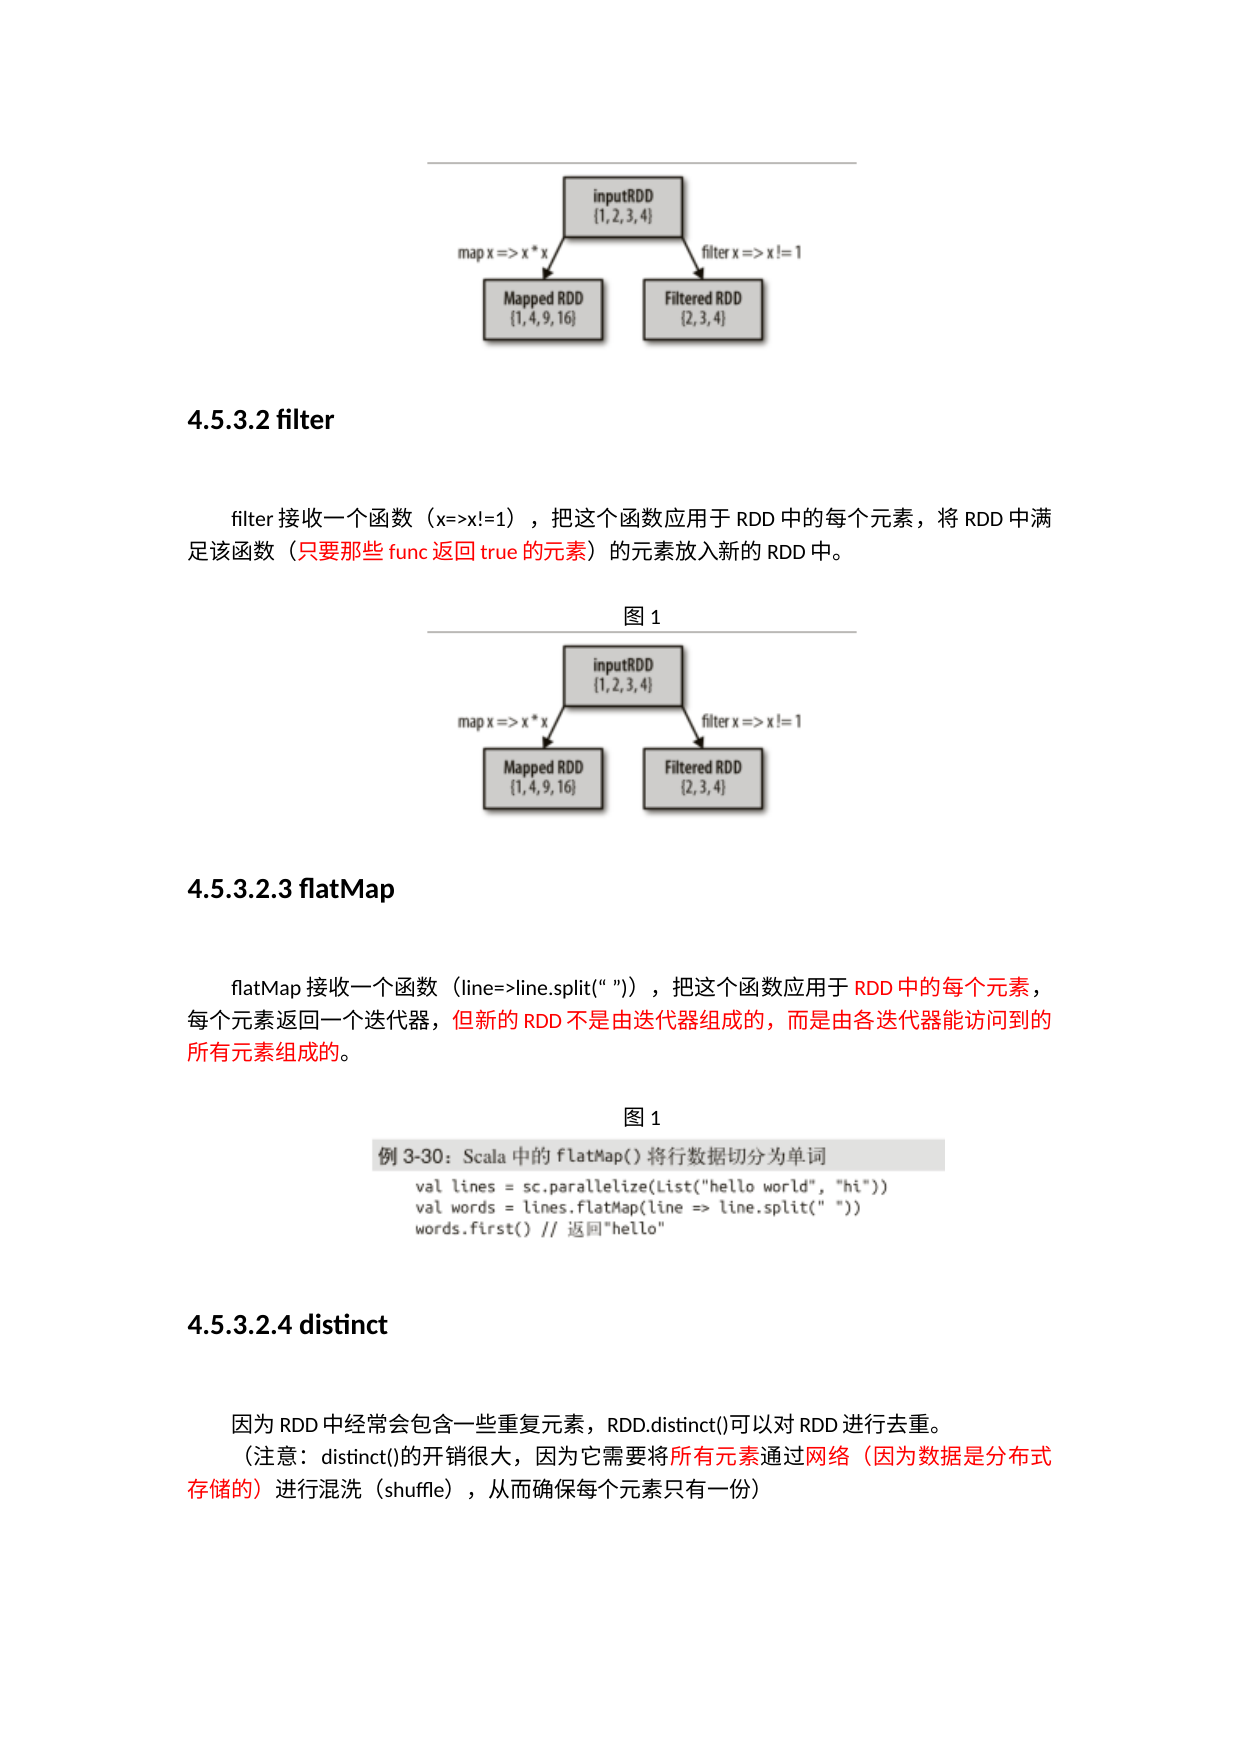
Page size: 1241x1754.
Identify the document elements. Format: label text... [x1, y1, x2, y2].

subtitle 4.5.3.2 filter [187, 386, 1053, 451]
text flatMap接收一个函数（line=>line.split(“ ”)），把这个函数应用于RDD中的每个元素，每个元素返回一个迭代器，但新的RDD不是由迭代器组成的，而是由各迭代器能访问到的所有元素组成的。 [187, 970, 1053, 1067]
picture [427, 631, 857, 824]
picture [338, 1132, 945, 1247]
text （注意：distinct()的开销很大，因为它需要将所有元素通过网络（因为数据是分布式存储的）进行混洗（shuffle），从而确保每个元素只有一份） [187, 1439, 1053, 1504]
text filter接收一个函数（x=>x!=1），把这个函数应用于RDD中的每个元素，将RDD中满足该函数（只要那些func返回true的元素）的元素放入新的RDD中。 [187, 501, 1053, 566]
text 图1 [187, 598, 1053, 631]
picture [427, 162, 857, 355]
subtitle 4.5.3.2.3 flatMap [187, 855, 1053, 920]
text 因为RDD中经常会包含一些重复元素，RDD.distinct()可以对RDD进行去重。 [187, 1406, 1053, 1439]
text 图1 [187, 1100, 1053, 1132]
subtitle 4.5.3.2.4 distinct [187, 1292, 1053, 1357]
